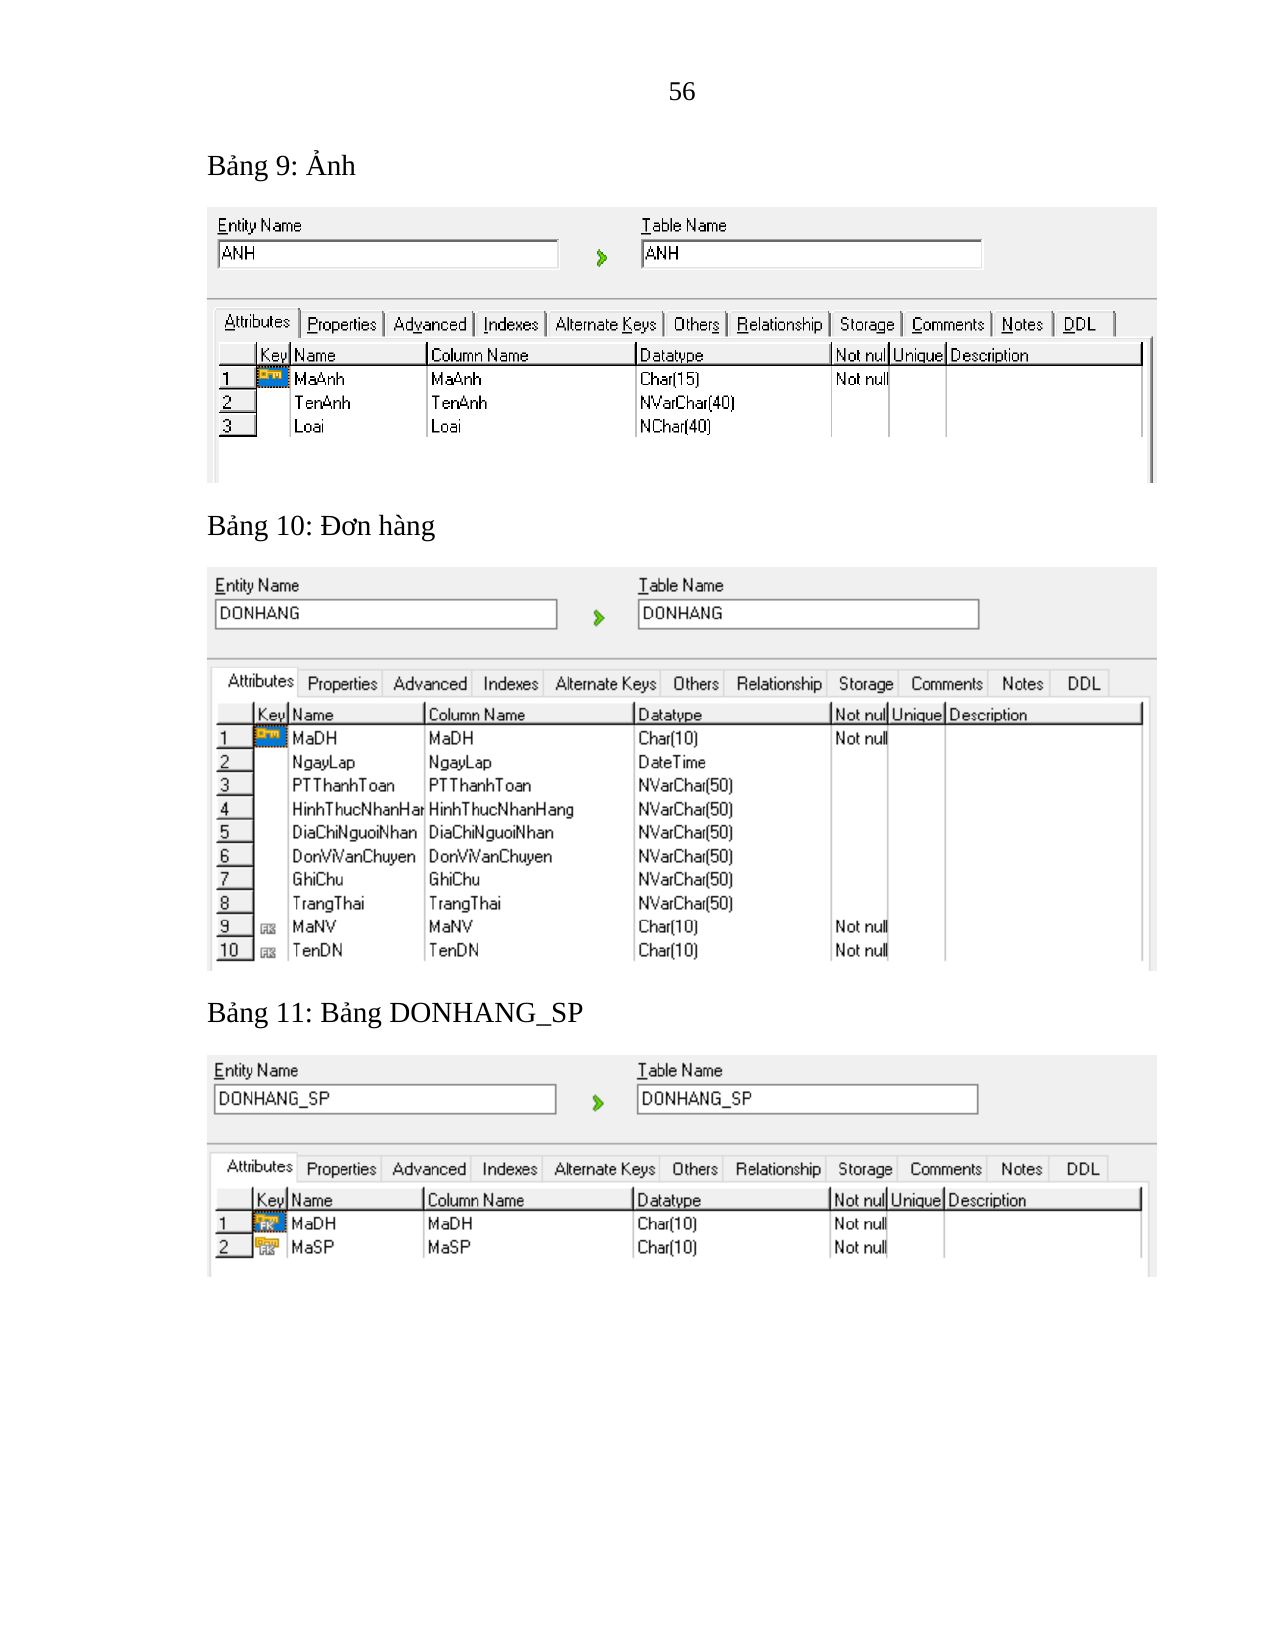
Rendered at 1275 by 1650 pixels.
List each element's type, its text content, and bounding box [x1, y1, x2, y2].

picture [206, 207, 1157, 483]
picture [206, 567, 1157, 971]
text Bảng 11: Bảng DONHANG_SP [207, 996, 1157, 1029]
text Bảng 10: Đơn hàng [207, 508, 1157, 542]
text Bảng 9: Ảnh [207, 148, 1157, 181]
picture [206, 1055, 1157, 1277]
